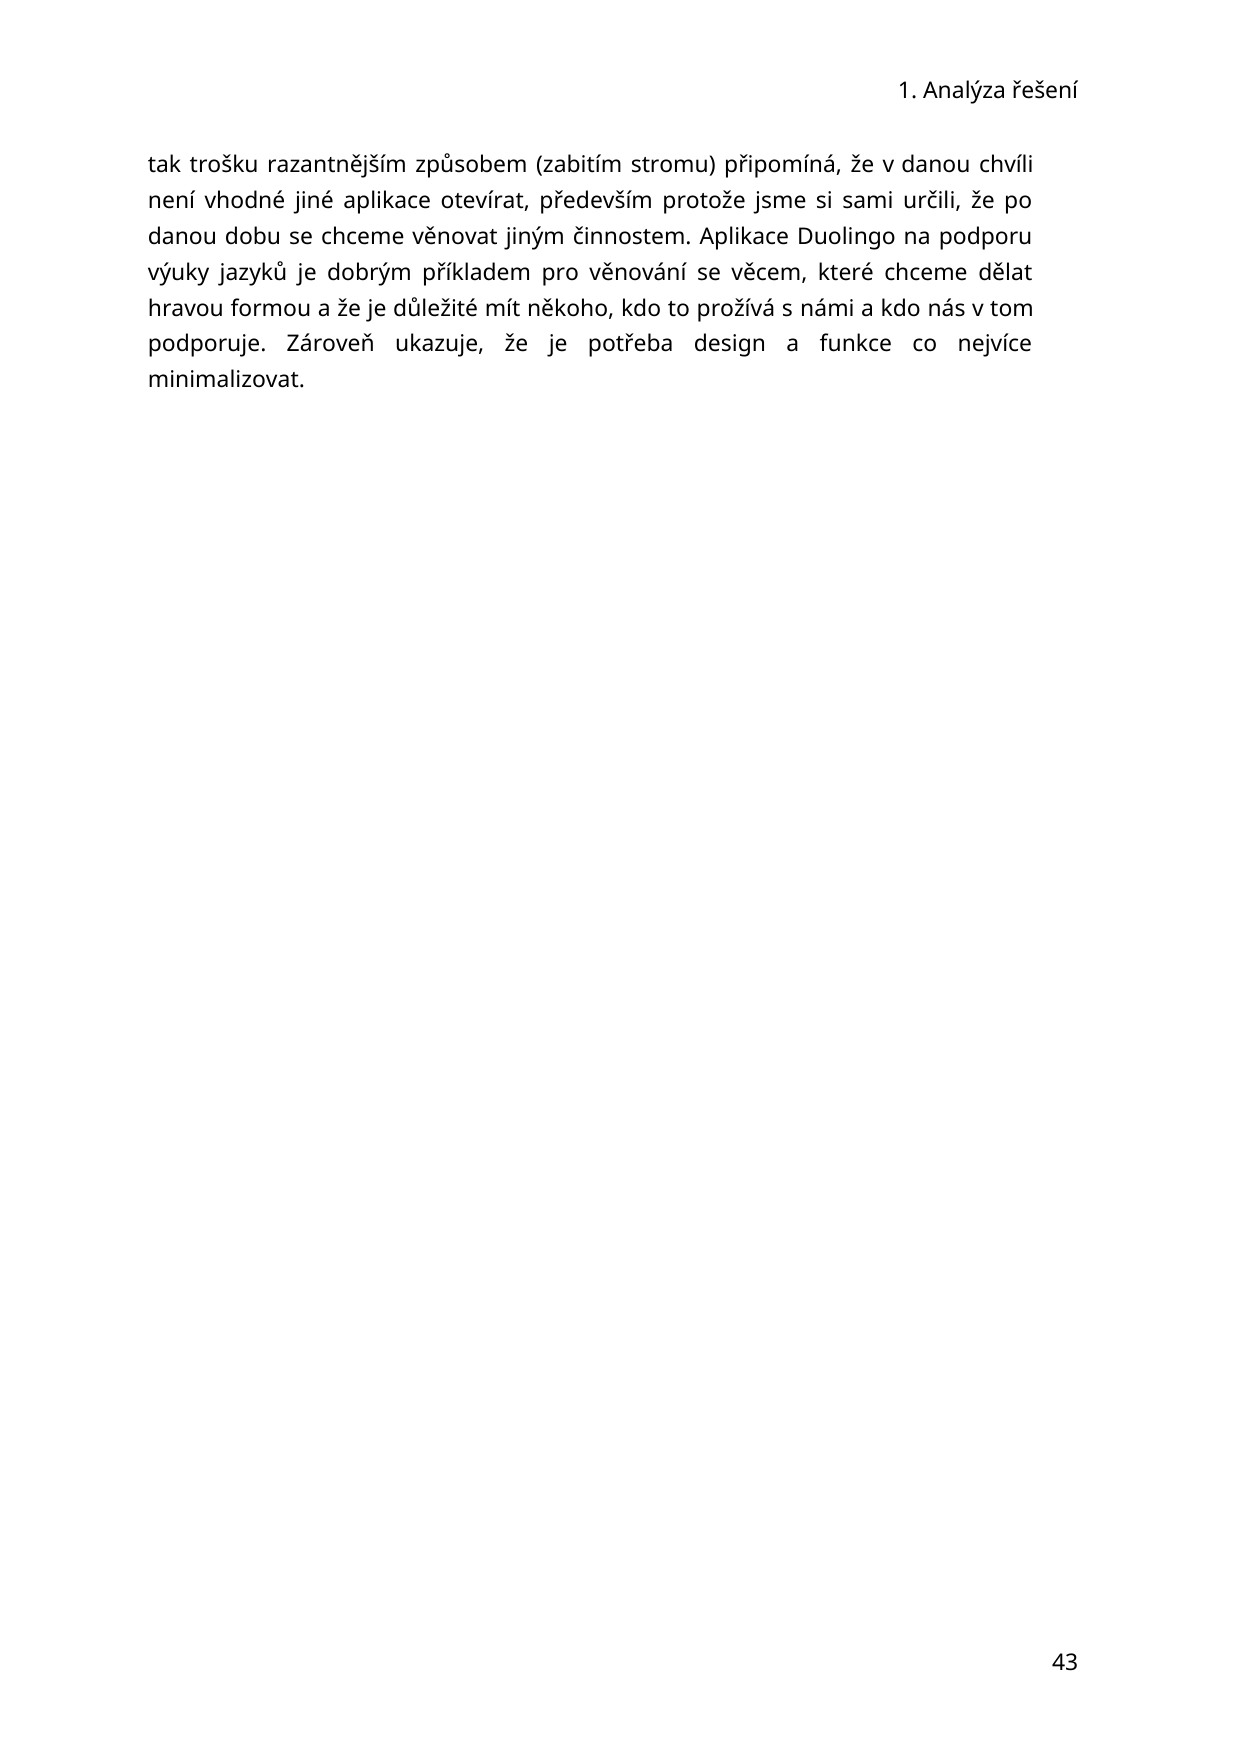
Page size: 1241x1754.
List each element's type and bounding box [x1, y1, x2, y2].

text [148, 148, 1033, 394]
